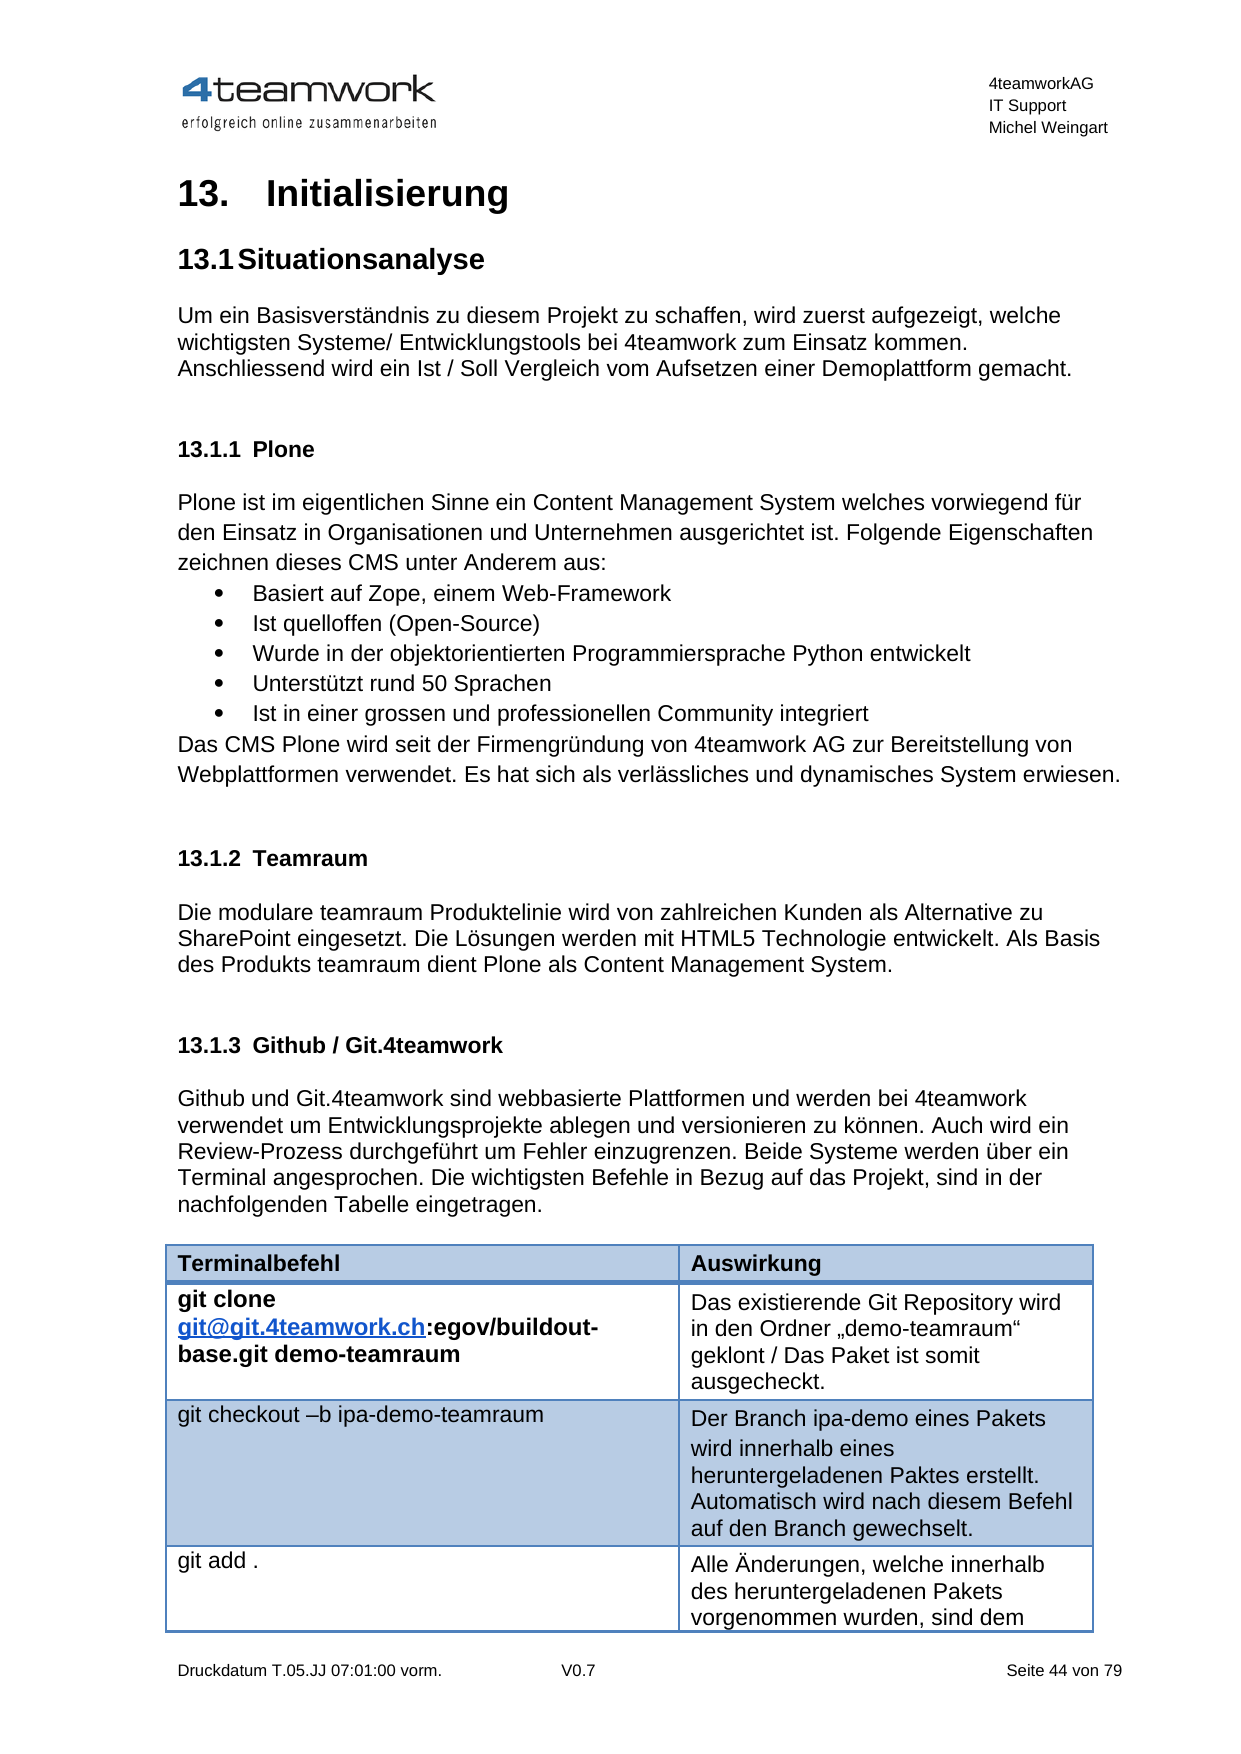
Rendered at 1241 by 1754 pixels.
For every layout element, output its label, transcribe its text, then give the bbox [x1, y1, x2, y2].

subtitle Github / Git.4teamwork [177, 1032, 1122, 1058]
text Plone ist im eigentlichen Sinne ein Content Management System welches vorwiegend für den Einsatz in Organisationen und Unternehmen ausgerichtet ist. Folgende Eigenschaften zeichnen dieses CMS unter Anderem aus: [177, 489, 1122, 576]
subtitle Teamraum [177, 845, 1122, 872]
subtitle Situationsanalyse [177, 242, 1122, 275]
list Basiert auf Zope, einem Web-Framework [215, 579, 1122, 606]
table_cell git add . [167, 1547, 678, 1630]
list Ist quelloffen (Open-Source) [215, 610, 1122, 636]
list Wurde in der objektorientierten Programmiersprache Python entwickelt [215, 640, 1122, 666]
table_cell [680, 1547, 1092, 1630]
text Github und Git.4teamwork sind webbasierte Plattformen und werden bei 4teamwork verwendet um Entwicklungsprojekte ablegen und versionieren zu können. Auch wird ein Review-Prozess durchgeführt um Fehler einzugrenzen. Beide Systeme werden über ein Terminal angesprochen. Die wichtigsten Befehle in Bezug auf das Projekt, sind in der nachfolgenden Tabelle eingetragen. [177, 1085, 1122, 1217]
table_header Auswirkung [680, 1246, 1092, 1280]
table_header Terminalbefehl [167, 1246, 678, 1280]
list Unterstützt rund 50 Sprachen [215, 670, 1122, 697]
table_cell Das existierende Git Repository wird in den Ordner „demo-teamraum“ geklont / Das Paket ist somit ausgecheckt. [680, 1285, 1092, 1399]
text Das CMS Plone wird seit der Firmengründung von 4teamwork AG zur Bereitstellung von Webplattformen verwendet. Es hat sich als verlässliches und dynamisches System erwiesen. [177, 731, 1122, 787]
table_cell Der Branch ipa-demo eines Pakets wird innerhalb eines heruntergeladenen Paktes erstellt. Automatisch wird nach diesem Befehl auf den Branch gewechselt. [680, 1401, 1092, 1545]
text Um ein Basisverständnis zu diesem Projekt zu schaffen, wird zuerst aufgezeigt, welche wichtigsten Systeme/ Entwicklungstools bei 4teamwork zum Einsatz kommen. Anschliessend wird ein Ist / Soll Vergleich vom Aufsetzen einer Demoplattform gemacht. [177, 302, 1122, 381]
list Ist in einer grossen und professionellen Community integriert [215, 700, 1122, 727]
text Die modulare teamraum Produktelinie wird von zahlreichen Kunden als Alternative zu SharePoint eingesetzt. Die Lösungen werden mit HTML5 Technologie entwickelt. Als Basis des Produkts teamraum dient Plone als Content Management System. [177, 899, 1122, 978]
subtitle Plone [177, 436, 1122, 462]
subtitle Initialisierung [177, 171, 1122, 214]
table_cell git clone git@git.4teamwork.ch:egov/buildout-base.git demo-teamraum [167, 1285, 678, 1399]
table_cell git checkout –b ipa-demo-teamraum [167, 1401, 678, 1545]
picture [177, 69, 440, 134]
